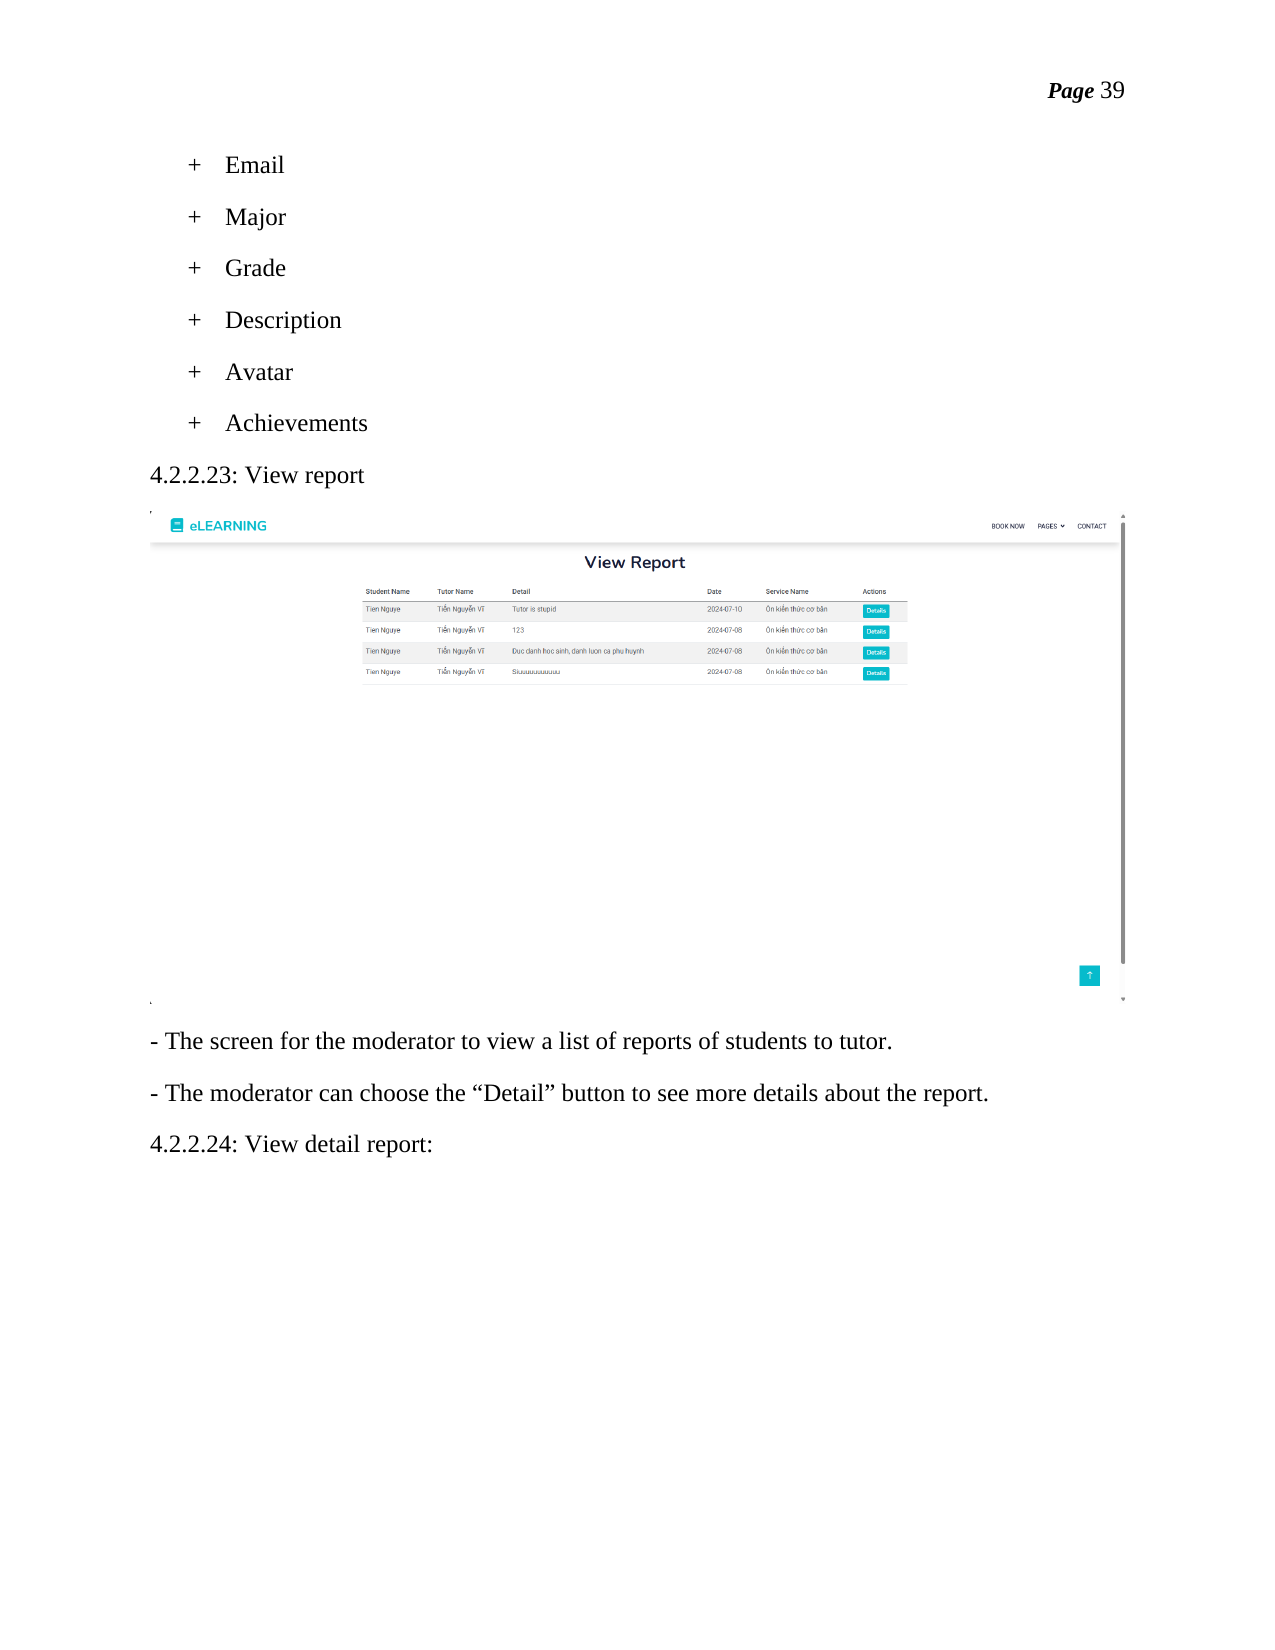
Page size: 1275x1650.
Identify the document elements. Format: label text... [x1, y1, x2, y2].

text - The moderator can choose the “Detail” button to see more details about the report. [150, 1078, 1125, 1107]
list Email [187, 150, 1125, 179]
list Avatar [187, 357, 1125, 385]
list Grade [187, 253, 1125, 282]
text 4.2.2.23: View report [150, 460, 1125, 489]
list Major [187, 202, 1125, 230]
list Achievements [187, 408, 1125, 437]
text 4.2.2.24: View detail report: [150, 1129, 1125, 1158]
list Description [187, 305, 1125, 334]
picture [150, 511, 1125, 1004]
text - The screen for the moderator to view a list of reports of students to tutor. [150, 1026, 1125, 1055]
